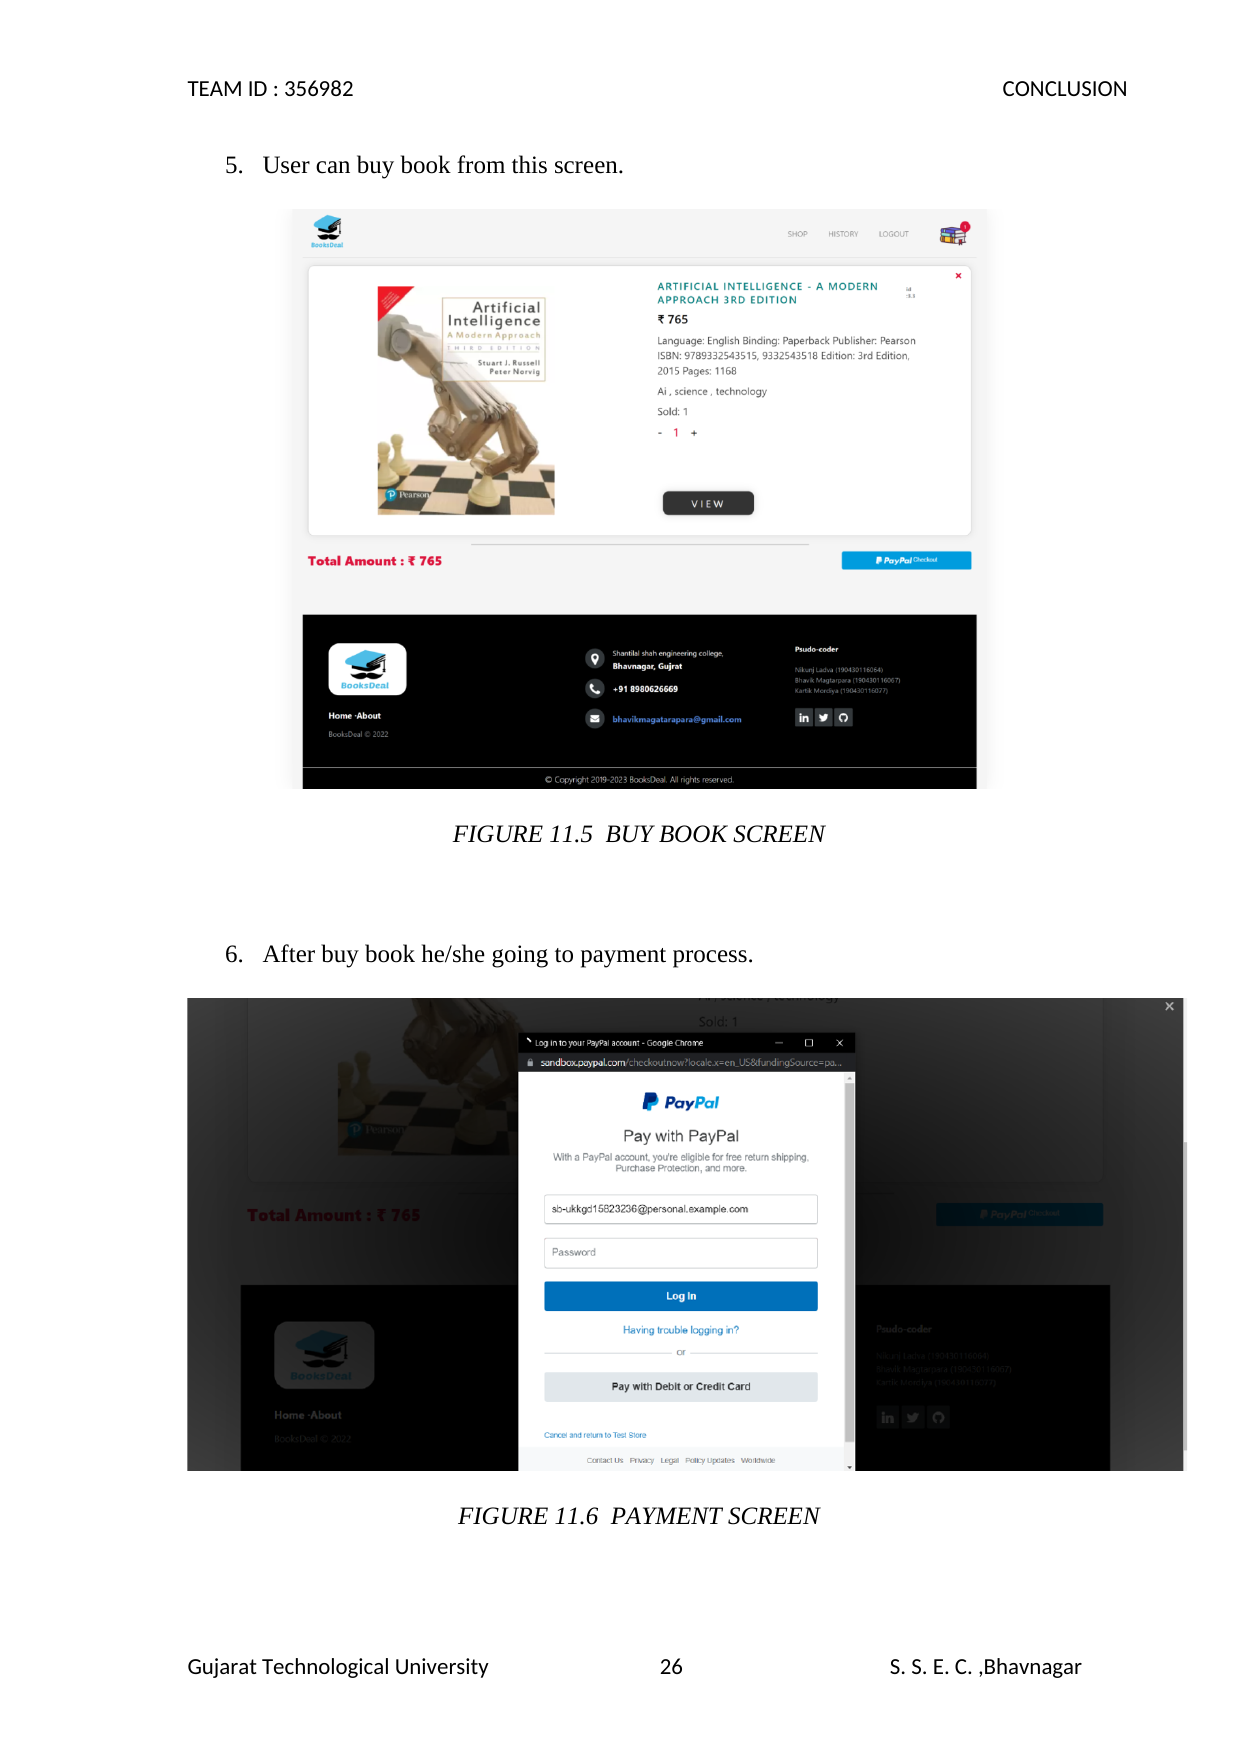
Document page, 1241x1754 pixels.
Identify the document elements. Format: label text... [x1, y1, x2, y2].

text FIGURE 11.5 BUY BOOK SCREEN [187, 819, 1090, 848]
picture [247, 209, 1031, 789]
picture [187, 998, 1188, 1471]
text FIGURE 11.6 PAYMENT SCREEN [187, 1501, 1090, 1530]
list After buy book he/she going to payment process. [225, 939, 1090, 968]
list User can buy book from this screen. [225, 150, 1090, 179]
